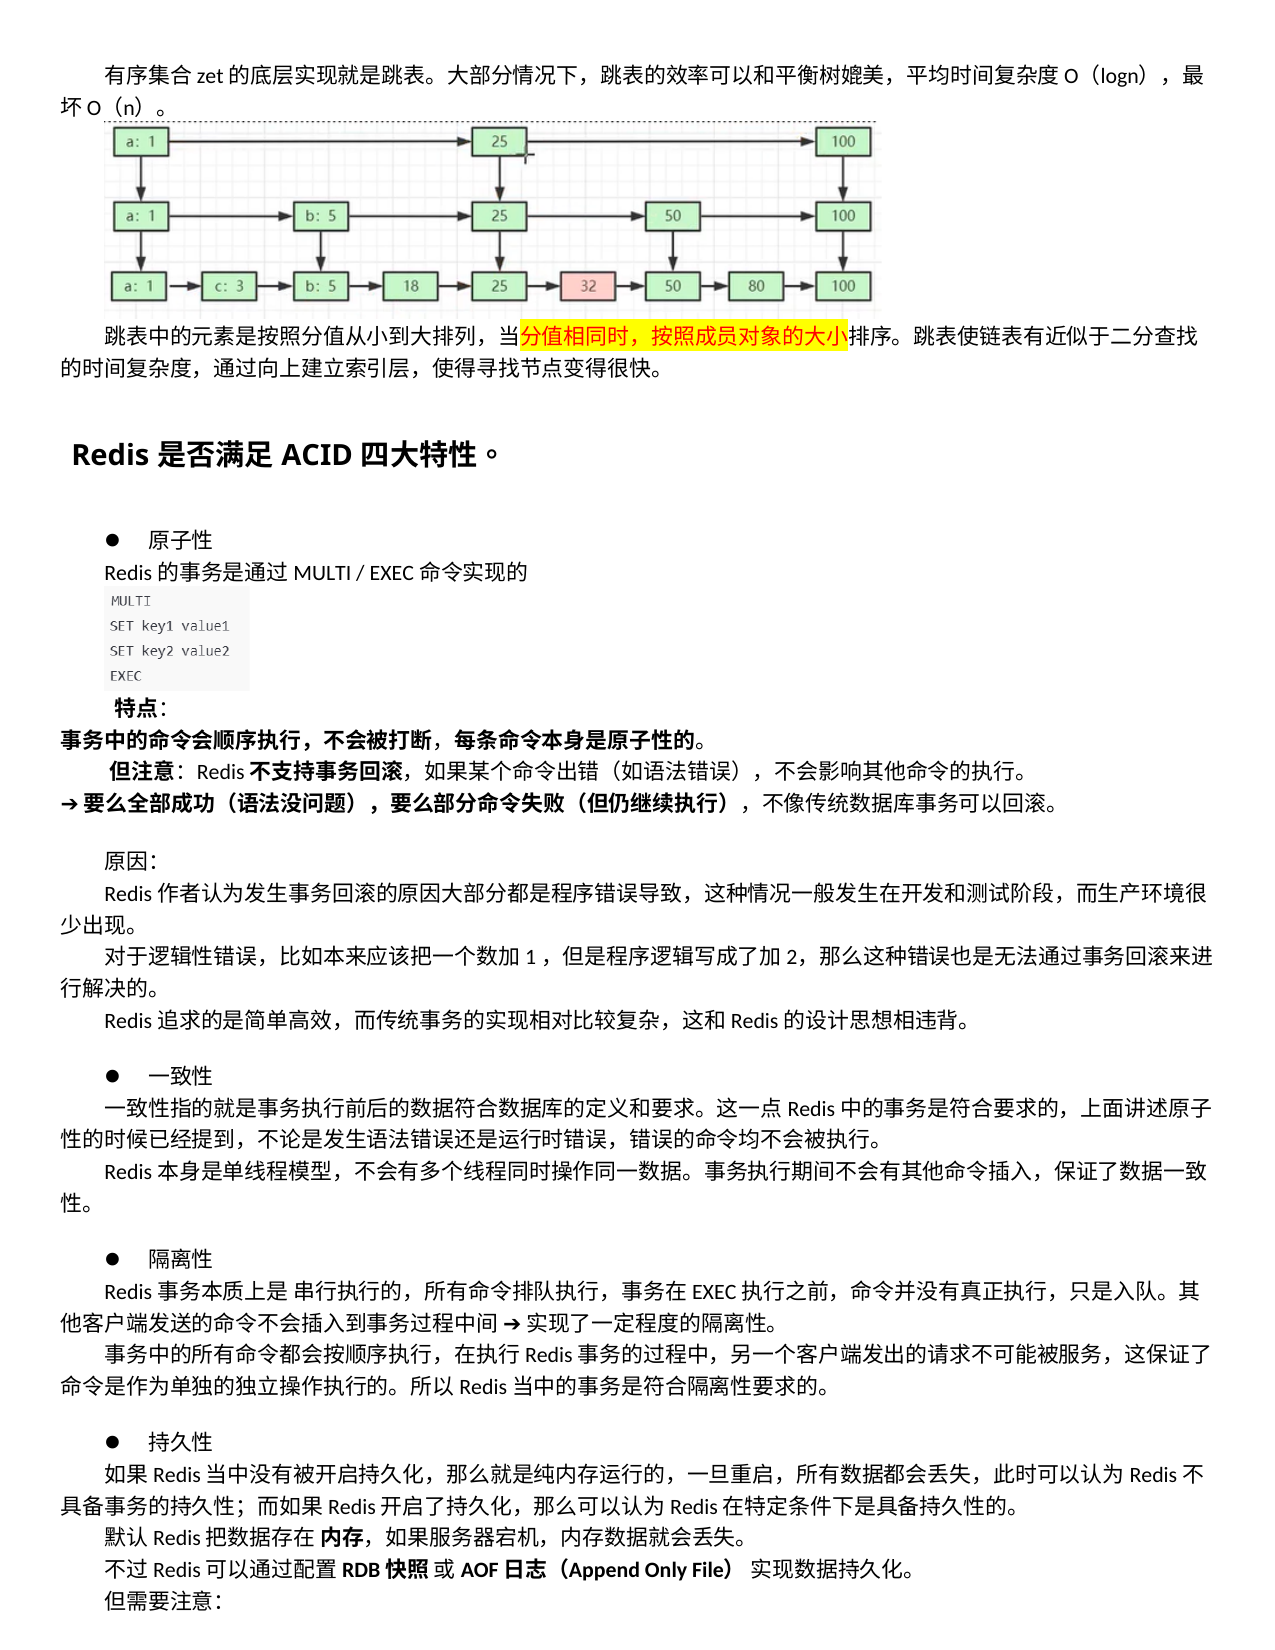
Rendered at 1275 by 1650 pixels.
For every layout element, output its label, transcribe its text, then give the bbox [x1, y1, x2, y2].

text Redis 事务本质上是 串行执行的，所有命令排队执行，事务在 EXEC 执行之前，命令并没有真正执行，只是入队。其他客户端发送的命令不会插入到事务过程中间 ➔ 实现了一定程度的隔离性。 [60, 1274, 1214, 1337]
text Redis 本身是单线程模型，不会有多个线程同时操作同一数据。事务执行期间不会有其他命令插入，保证了数据一致性。 [60, 1154, 1214, 1217]
text 特点： 事务中的命令会顺序执行，不会被打断，每条命令本身是原子性的。 [60, 691, 1214, 754]
picture [104, 586, 250, 691]
list 一致性 [104, 1061, 1214, 1091]
subtitle Redis 是否满足 ACID 四大特性。 [71, 434, 1214, 474]
text 对于逻辑性错误，比如本来应该把一个数加 1 ，但是程序逻辑写成了加 2，那么这种错误也是无法通过事务回滚来进行解决的。 [60, 939, 1214, 1003]
text 事务中的所有命令都会按顺序执行，在执行 Redis 事务的过程中，另一个客户端发出的请求不可能被服务，这保证了命令是作为单独的独立操作执行的。所以 Redis 当中的事务是符合隔离性要求的。 [60, 1337, 1214, 1401]
text 但注意：Redis 不支持事务回滚，如果某个命令出错（如语法错误），不会影响其他命令的执行。 ➔ 要么全部成功（语法没问题），要么部分命令失败（但仍继续执行），不像传统数据库事务可以回滚。 [60, 754, 1214, 818]
text 原因： [60, 844, 1214, 876]
text 一致性指的就是事务执行前后的数据符合数据库的定义和要求。这一点 Redis 中的事务是符合要求的，上面讲述原子性的时候已经提到，不论是发生语法错误还是运行时错误，错误的命令均不会被执行。 [60, 1091, 1214, 1154]
text 有序集合 zet 的底层实现就是跳表。大部分情况下，跳表的效率可以和平衡树媲美，平均时间复杂度O（logn），最坏O（n）。 [60, 58, 1214, 122]
text Redis 作者认为发生事务回滚的原因大部分都是程序错误导致，这种情况一般发生在开发和测试阶段，而生产环境很少出现。 [60, 876, 1214, 939]
text Redis 追求的是简单高效，而传统事务的实现相对比较复杂，这和 Redis 的设计思想相违背。 [60, 1003, 1214, 1034]
text 不过 Redis 可以通过配置 RDB 快照 或 AOF日志（Append Only File） 实现数据持久化。 [60, 1552, 1214, 1584]
text 但需要注意： [60, 1584, 1214, 1615]
text 如果 Redis 当中没有被开启持久化，那么就是纯内存运行的，一旦重启，所有数据都会丢失，此时可以认为 Redis 不具备事务的持久性；而如果 Redis 开启了持久化，那么可以认为 Redis 在特定条件下是具备持久性的。 [60, 1457, 1214, 1520]
list 隔离性 [104, 1244, 1214, 1274]
text Redis 的事务是通过 MULTI / EXEC 命令实现的 [60, 555, 1214, 587]
list 原子性 [104, 525, 1214, 555]
list 持久性 [104, 1427, 1214, 1457]
text 默认 Redis 把数据存在 内存，如果服务器宕机，内存数据就会丢失。 [60, 1520, 1214, 1552]
text 跳表中的元素是按照分值从小到大排列，当分值相同时，按照成员对象的大小排序。跳表使链表有近似于二分查找的时间复杂度，通过向上建立索引层，使得寻找节点变得很快。 [60, 319, 1214, 382]
picture [104, 121, 882, 319]
